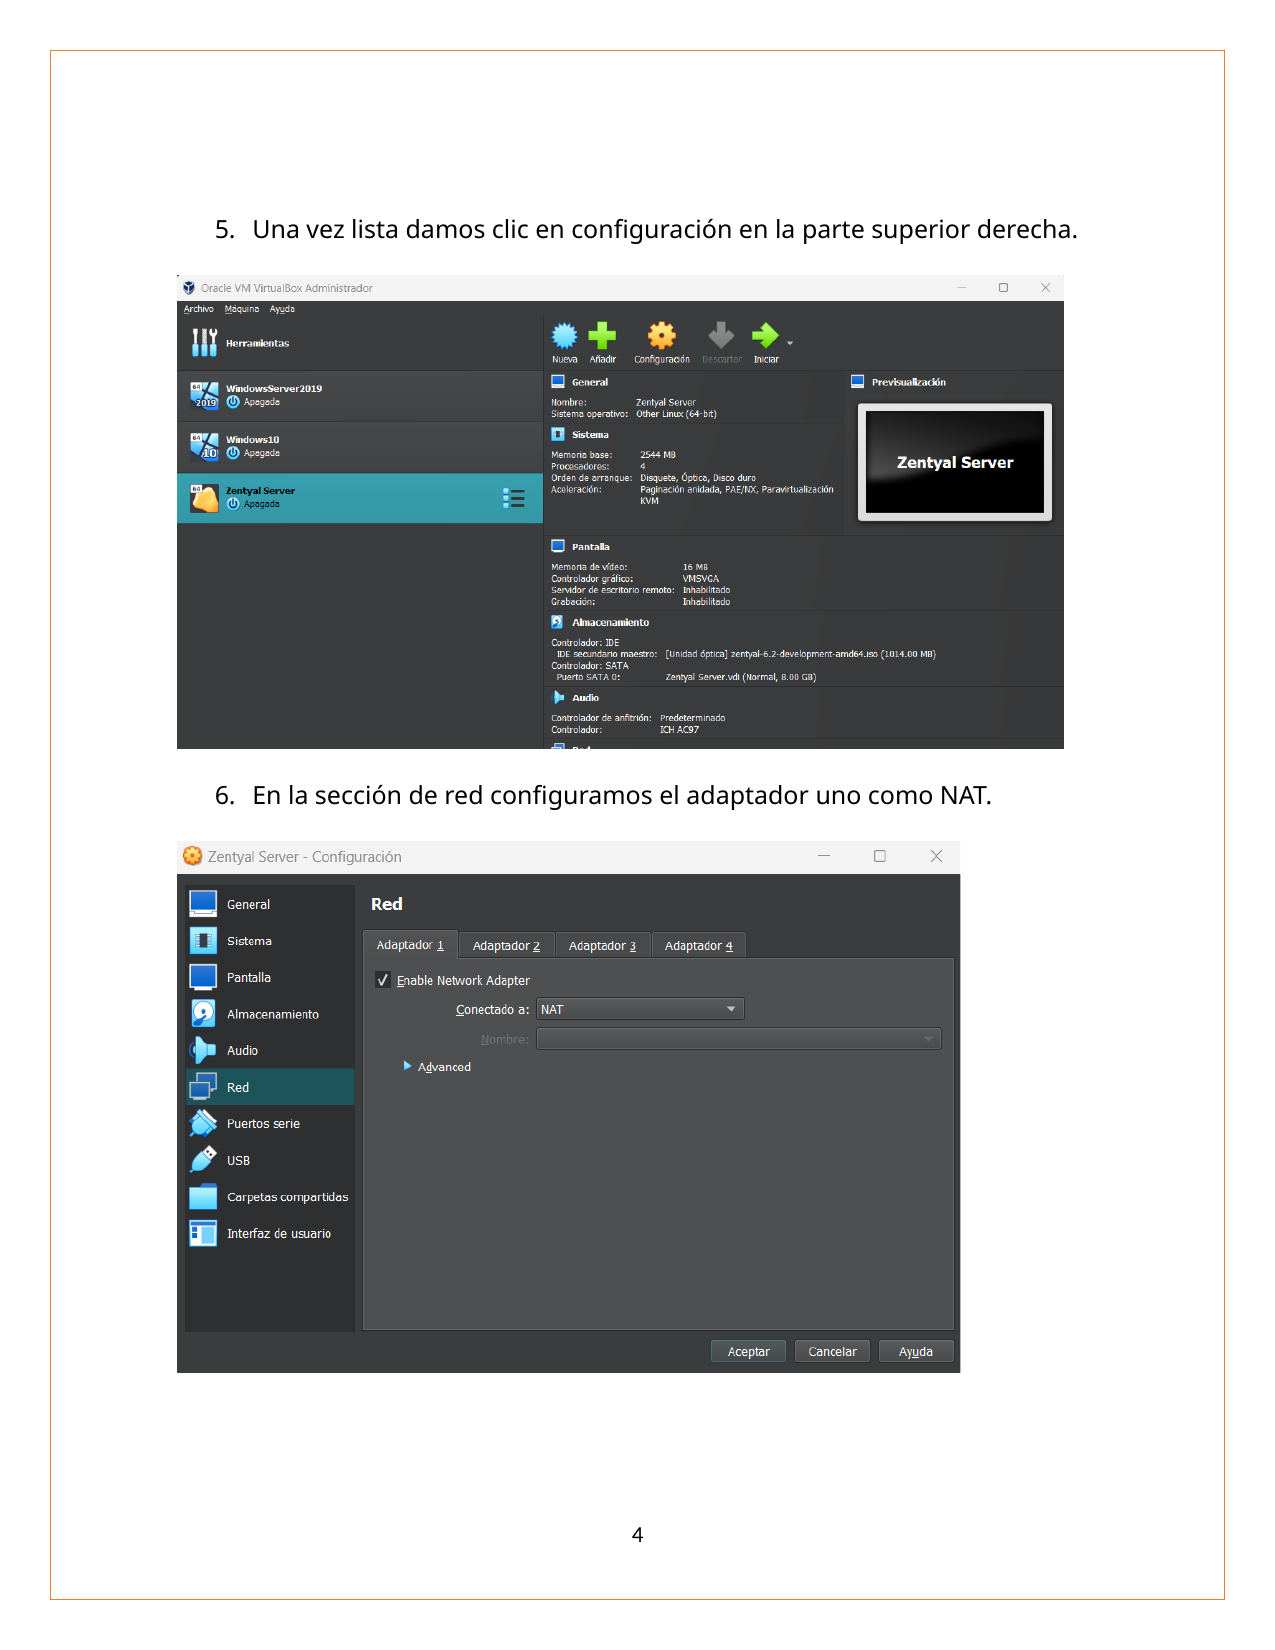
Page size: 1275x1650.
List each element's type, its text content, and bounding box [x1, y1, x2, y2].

picture [177, 841, 961, 1373]
list Una vez lista damos clic en configuración en la parte superior derecha. [214, 212, 1098, 246]
picture [177, 275, 1064, 749]
list En la sección de red configuramos el adaptador uno como NAT. [214, 777, 1098, 811]
